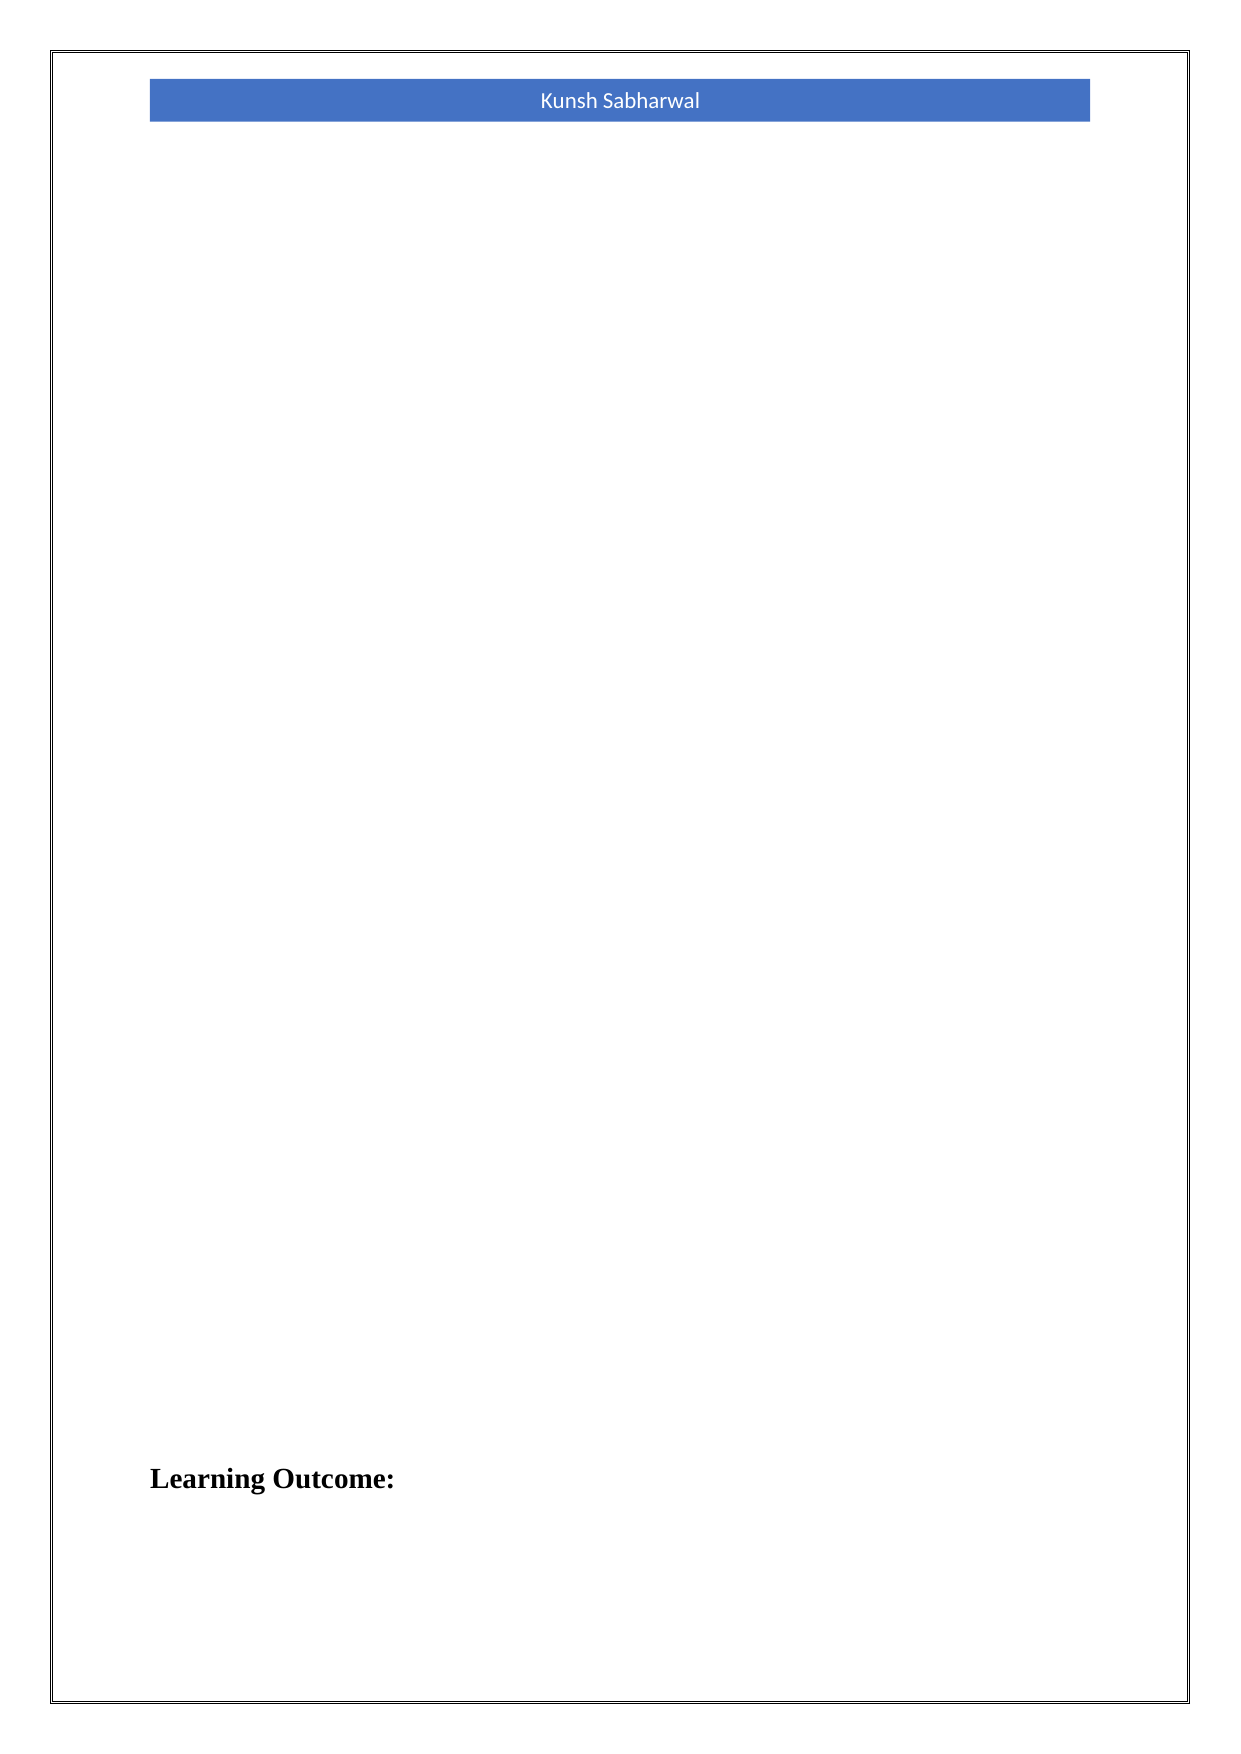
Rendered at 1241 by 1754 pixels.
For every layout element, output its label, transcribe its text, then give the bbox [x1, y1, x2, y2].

text Learning Outcome: [150, 150, 1090, 1494]
